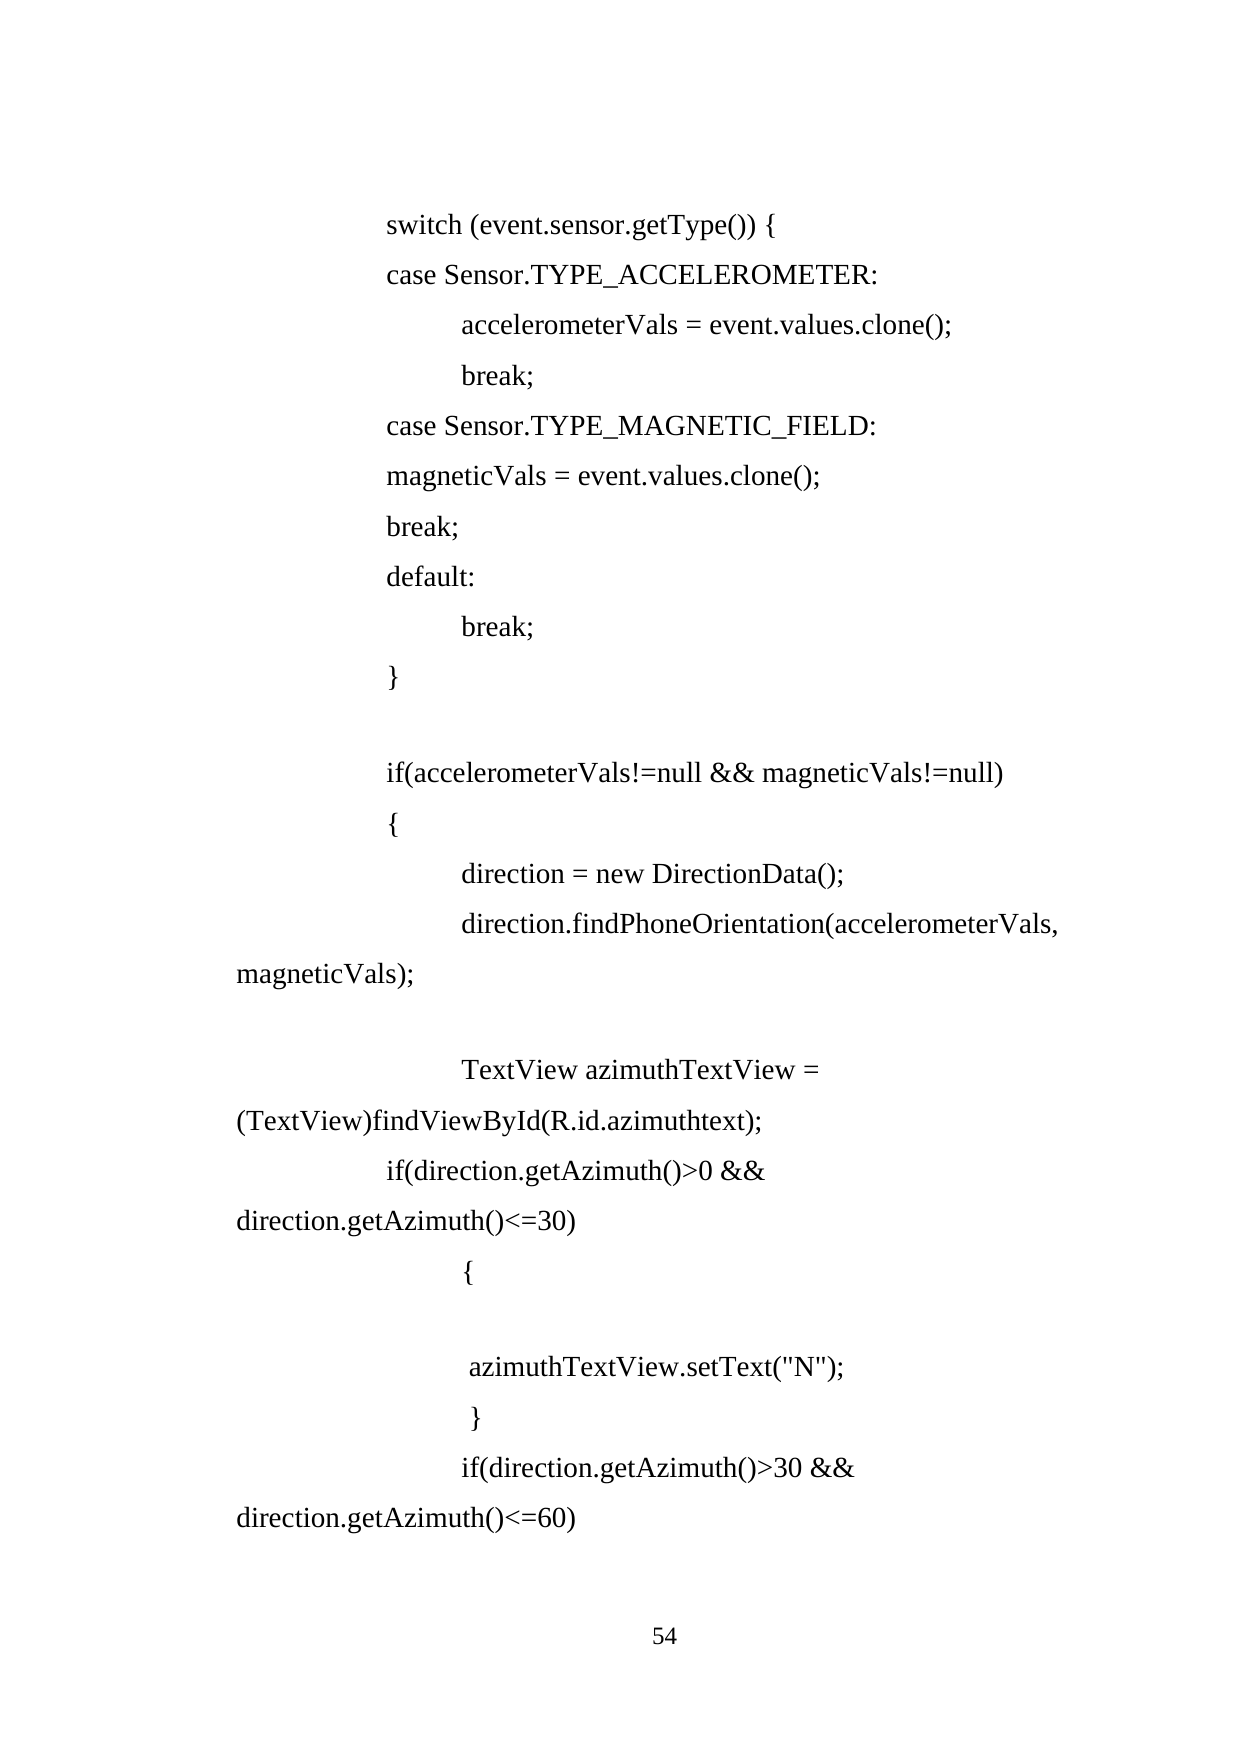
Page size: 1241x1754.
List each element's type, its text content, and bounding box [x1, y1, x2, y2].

text direction.findPhoneOrientation(accelerometerVals, magneticVals); [236, 906, 1092, 990]
text direction = new DirectionData(); [236, 856, 1092, 889]
text switch (event.sensor.getType()) { [236, 207, 1092, 240]
text if(direction.getAzimuth()>30 && direction.getAzimuth()<=60) [236, 1450, 1092, 1534]
text TextView azimuthTextView = (TextView)findViewById(R.id.azimuthtext); [236, 1052, 1092, 1136]
text break; [236, 509, 1092, 542]
text accelerometerVals = event.values.clone(); [236, 307, 1092, 341]
text azimuthTextView.setText("N"); [236, 1349, 1092, 1383]
text { [236, 1254, 1092, 1287]
text break; [236, 358, 1092, 391]
text magneticVals = event.values.clone(); [236, 458, 1092, 492]
text } [236, 659, 1092, 693]
text } [236, 1400, 1092, 1433]
text break; [236, 609, 1092, 643]
text default: [236, 559, 1092, 592]
text case Sensor.TYPE_ACCELEROMETER: [236, 257, 1092, 291]
text case Sensor.TYPE_MAGNETIC_FIELD: [236, 408, 1092, 442]
text { [236, 806, 1092, 839]
text if(direction.getAzimuth()>0 && direction.getAzimuth()<=30) [236, 1153, 1092, 1237]
text if(accelerometerVals!=null && magneticVals!=null) [236, 755, 1092, 789]
